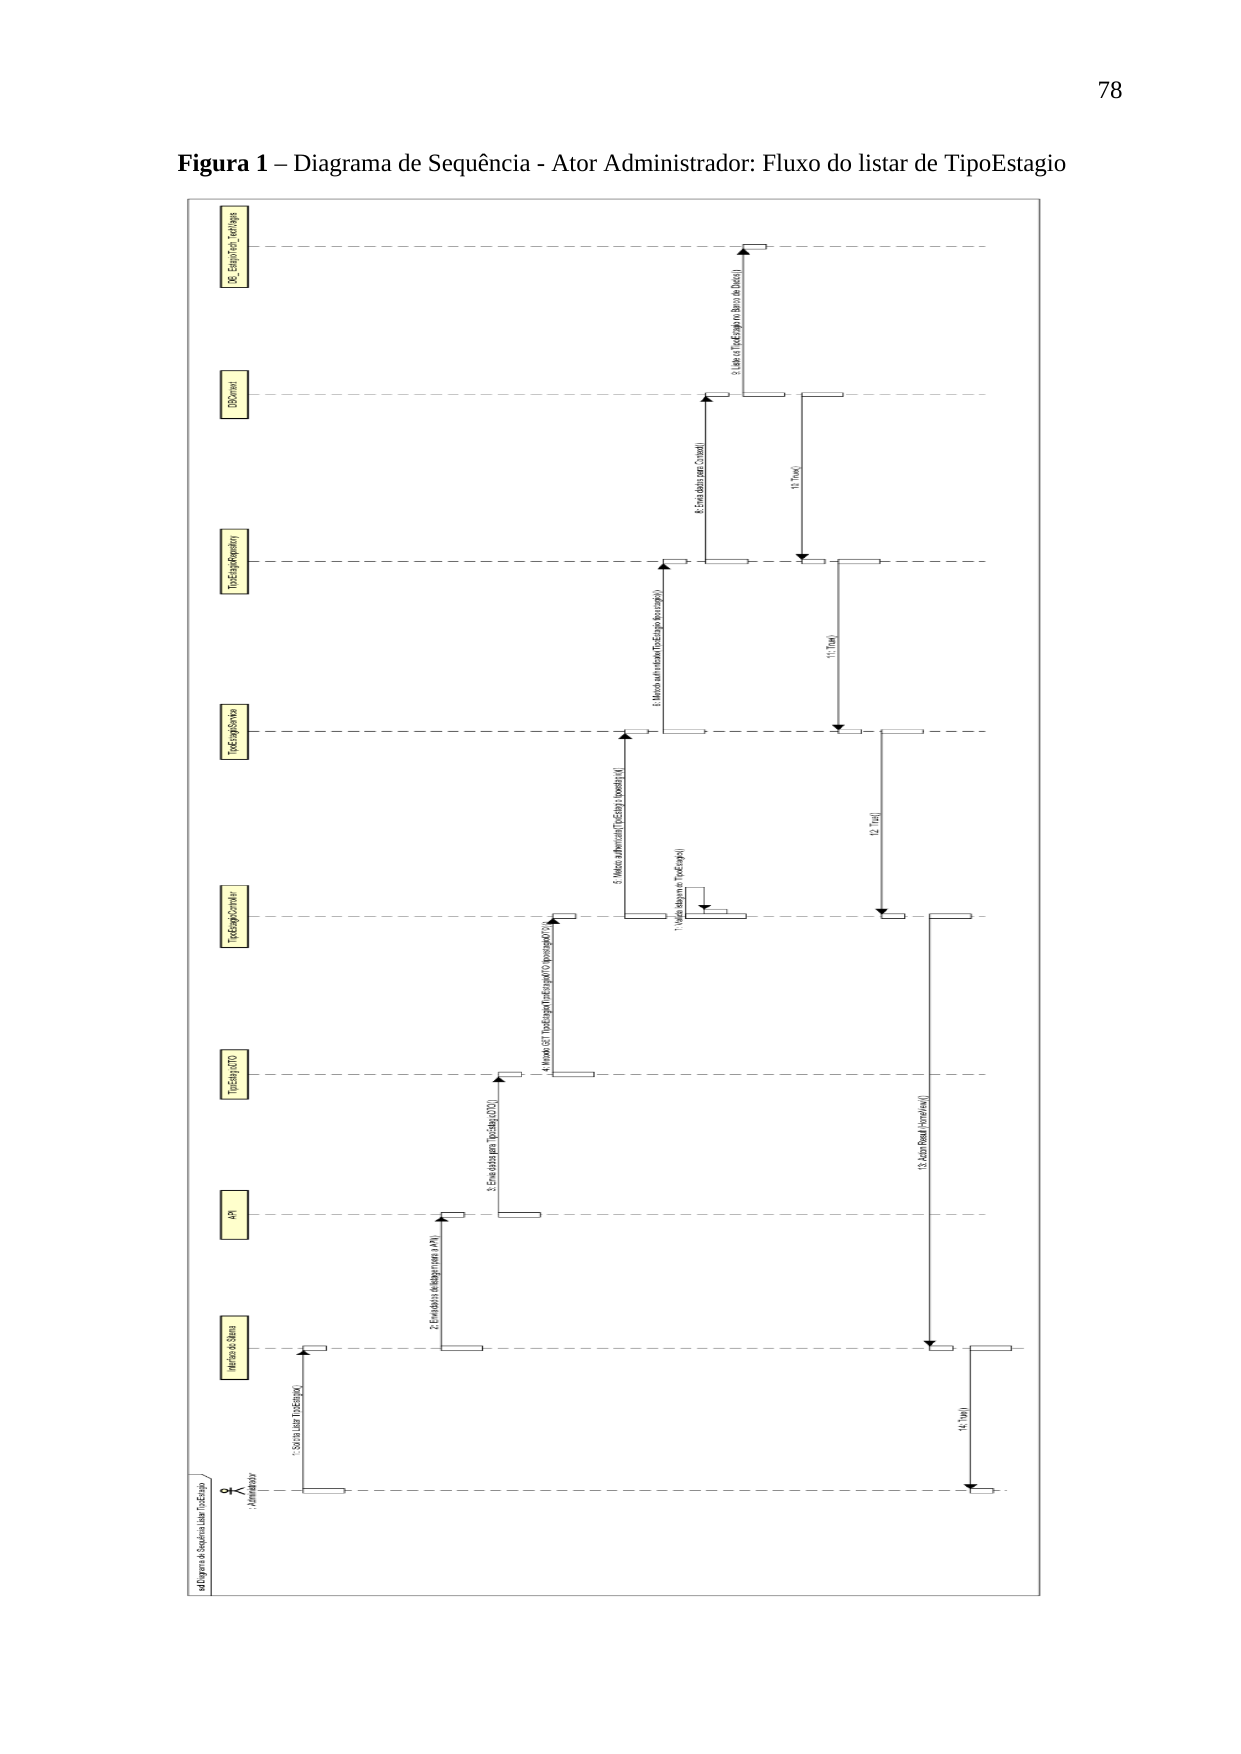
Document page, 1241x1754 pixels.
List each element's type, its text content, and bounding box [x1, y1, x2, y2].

text Figura 11 – Diagrama de Sequência - Ator Administrador: Fluxo do listar de TipoEstagio [177, 148, 1122, 176]
picture [180, 196, 1047, 1598]
